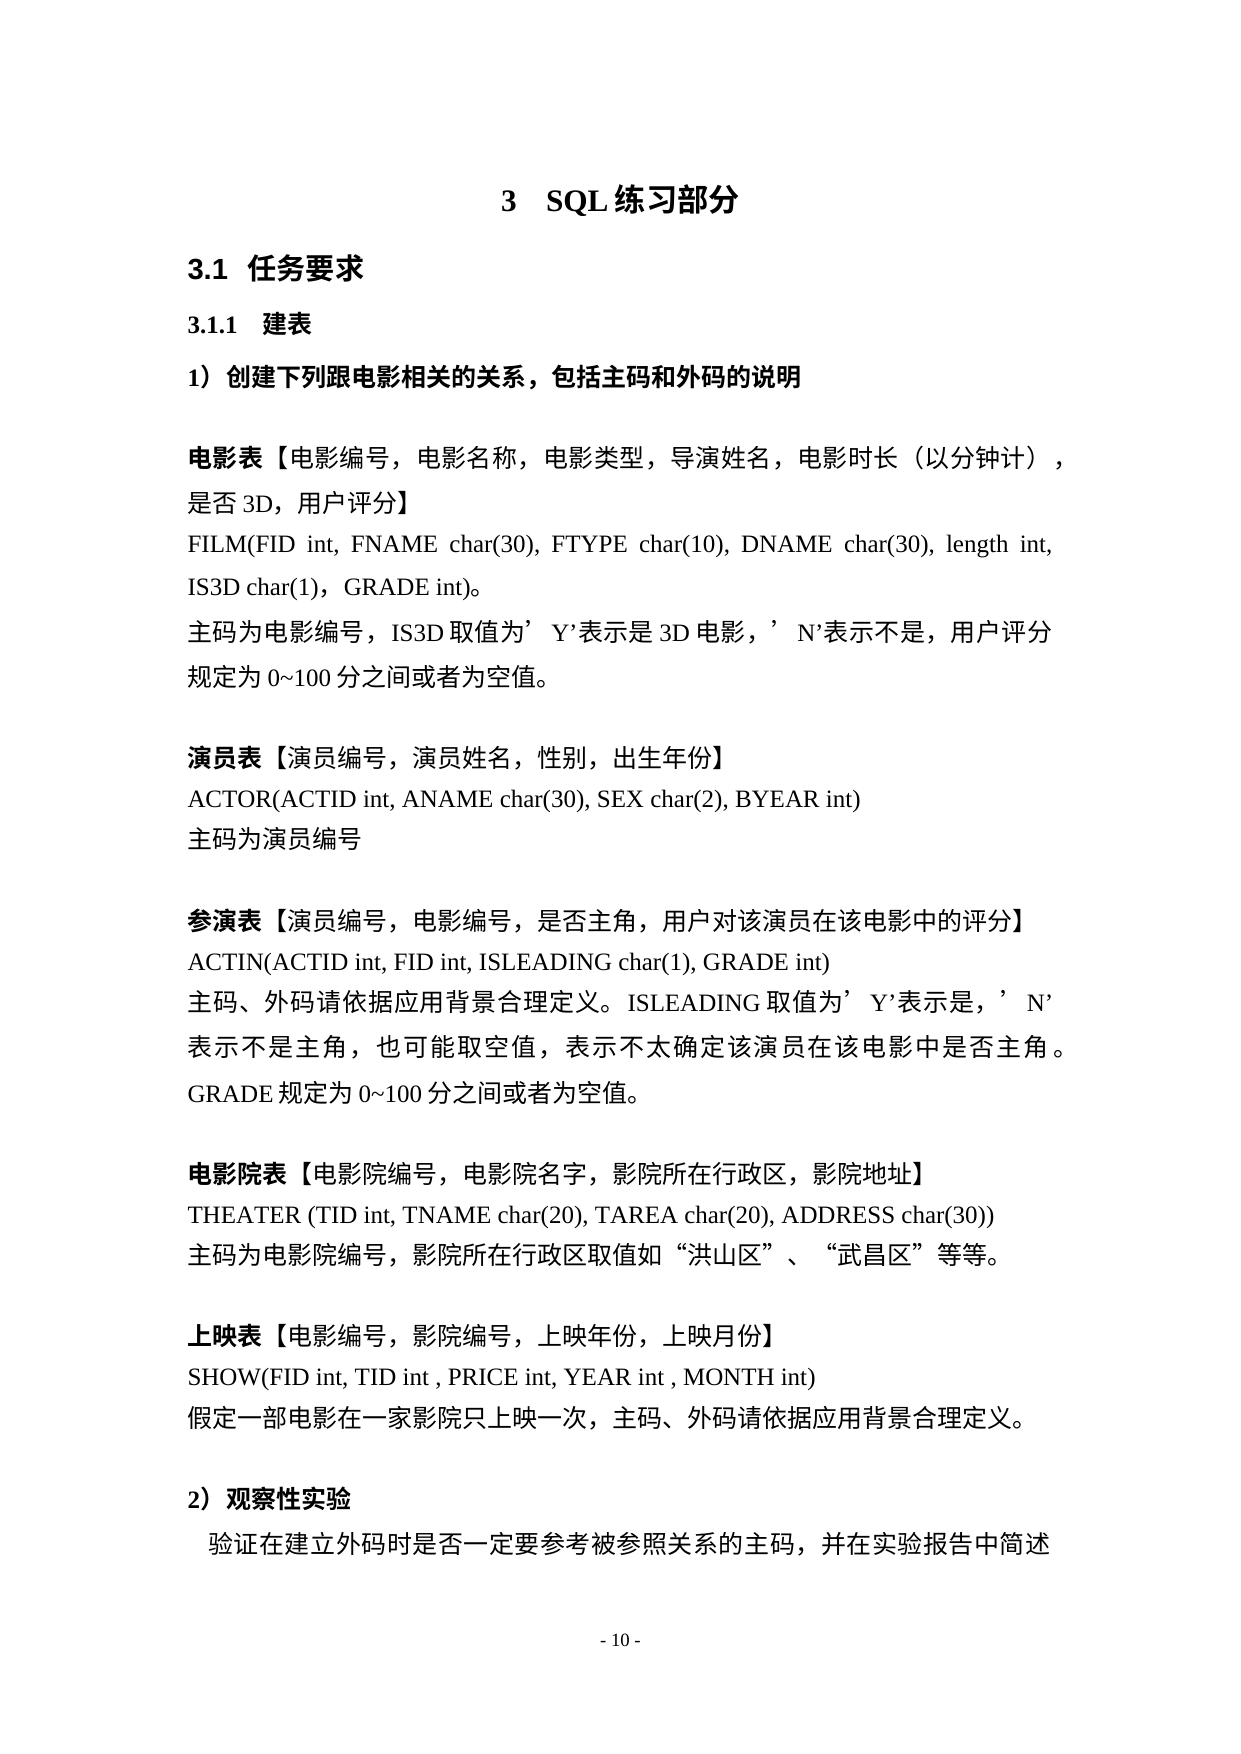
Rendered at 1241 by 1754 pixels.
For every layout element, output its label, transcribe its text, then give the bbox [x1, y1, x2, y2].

text FILM(FID int, FNAME char(30), FTYPE char(10), DNAME char(30), length int, IS3D char(1)，GRADE int)。 [187, 529, 1053, 603]
text 假定一部电影在一家影院只上映一次，主码、外码请依据应用背景合理定义。 [187, 1398, 1053, 1434]
list 观察性实验 [187, 1479, 1053, 1516]
text 参演表【演员编号，电影编号，是否主角，用户对该演员在该电影中的评分】 [187, 901, 1053, 937]
list 创建下列跟电影相关的关系，包括主码和外码的说明 [187, 357, 1053, 393]
text 电影院表【电影院编号，电影院名字，影院所在行政区，影院地址】 [187, 1154, 1053, 1191]
subtitle SQL练习部分 [187, 175, 1053, 220]
text 电影表【电影编号，电影名称，电影类型，导演姓名，电影时长（以分钟计），是否3D，用户评分】 [187, 438, 1053, 520]
text ACTOR(ACTID int, ANAME char(30), SEX char(2), BYEAR int) [187, 784, 1053, 813]
text 上映表【电影编号，影院编号，上映年份，上映月份】 [187, 1317, 1053, 1353]
text SHOW(FID int, TID int , PRICE int, YEAR int , MONTH int) [187, 1362, 1053, 1391]
text 主码为演员编号 [187, 820, 1053, 856]
text THEATER (TID int, TNAME char(20), TAREA char(20), ADDRESS char(30)) [187, 1200, 1053, 1228]
text 主码为电影编号，IS3D取值为’Y’表示是3D电影，’N’表示不是，用户评分规定为0~100分之间或者为空值。 [187, 612, 1053, 694]
subtitle 建表 [187, 304, 1053, 341]
text 主码为电影院编号，影院所在行政区取值如“洪山区”、“武昌区”等等。 [187, 1236, 1053, 1272]
subtitle 任务要求 [187, 245, 1053, 287]
text ACTIN(ACTID int, FID int, ISLEADING char(1), GRADE int) [187, 947, 1053, 975]
text 演员表【演员编号，演员姓名，性别，出生年份】 [187, 739, 1053, 775]
text 主码、外码请依据应用背景合理定义。ISLEADING取值为’Y’表示是，’N’表示不是主角，也可能取空值，表示不太确定该演员在该电影中是否主角。GRADE规定为0~100分之间或者为空值。 [187, 982, 1053, 1109]
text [187, 1525, 1053, 1561]
